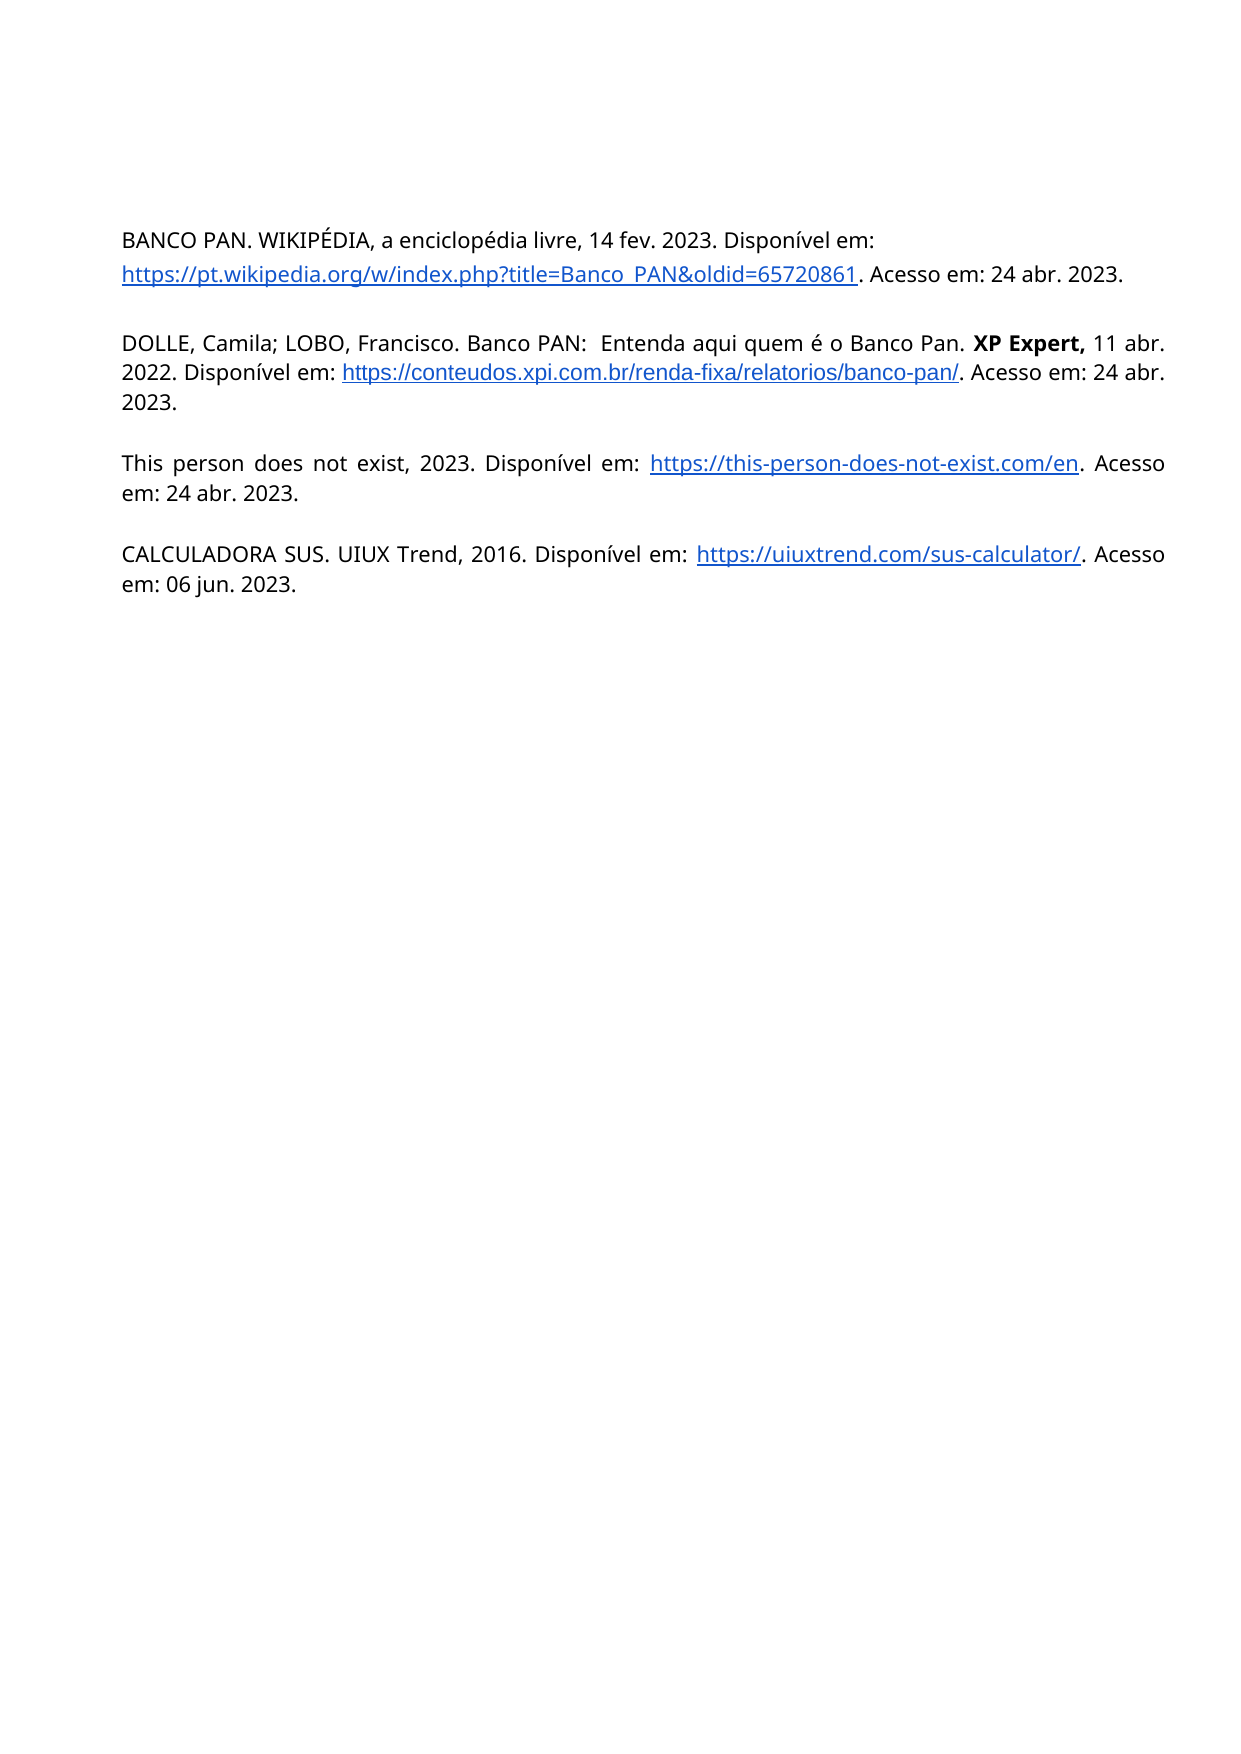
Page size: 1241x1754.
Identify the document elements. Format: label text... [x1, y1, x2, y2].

text BANCO PAN. WIKIPÉDIA, a enciclopédia livre, 14 fev. 2023. Disponível em: https://pt.wikipedia.org/w/index.php?title=Banco_PAN&oldid=65720861. Acesso em: 24 abr. 2023. [121, 225, 1165, 289]
text This person does not exist, 2023. Disponível em: https://this-person-does-not-exist.com/en. Acesso em: 24 abr. 2023. [121, 448, 1165, 508]
text DOLLE, Camila; LOBO, Francisco. Banco PAN: Entenda aqui quem é o Banco Pan. XP Expert, 11 abr. 2022. Disponível em: https://conteudos.xpi.com.br/renda-fixa/relatorios/banco-pan/. Acesso em: 24 abr. 2023. [121, 327, 1165, 417]
text CALCULADORA SUS. UIUX Trend, 2016. Disponível em: https://uiuxtrend.com/sus-calculator/. Acesso em: 06 jun. 2023. [121, 539, 1165, 598]
